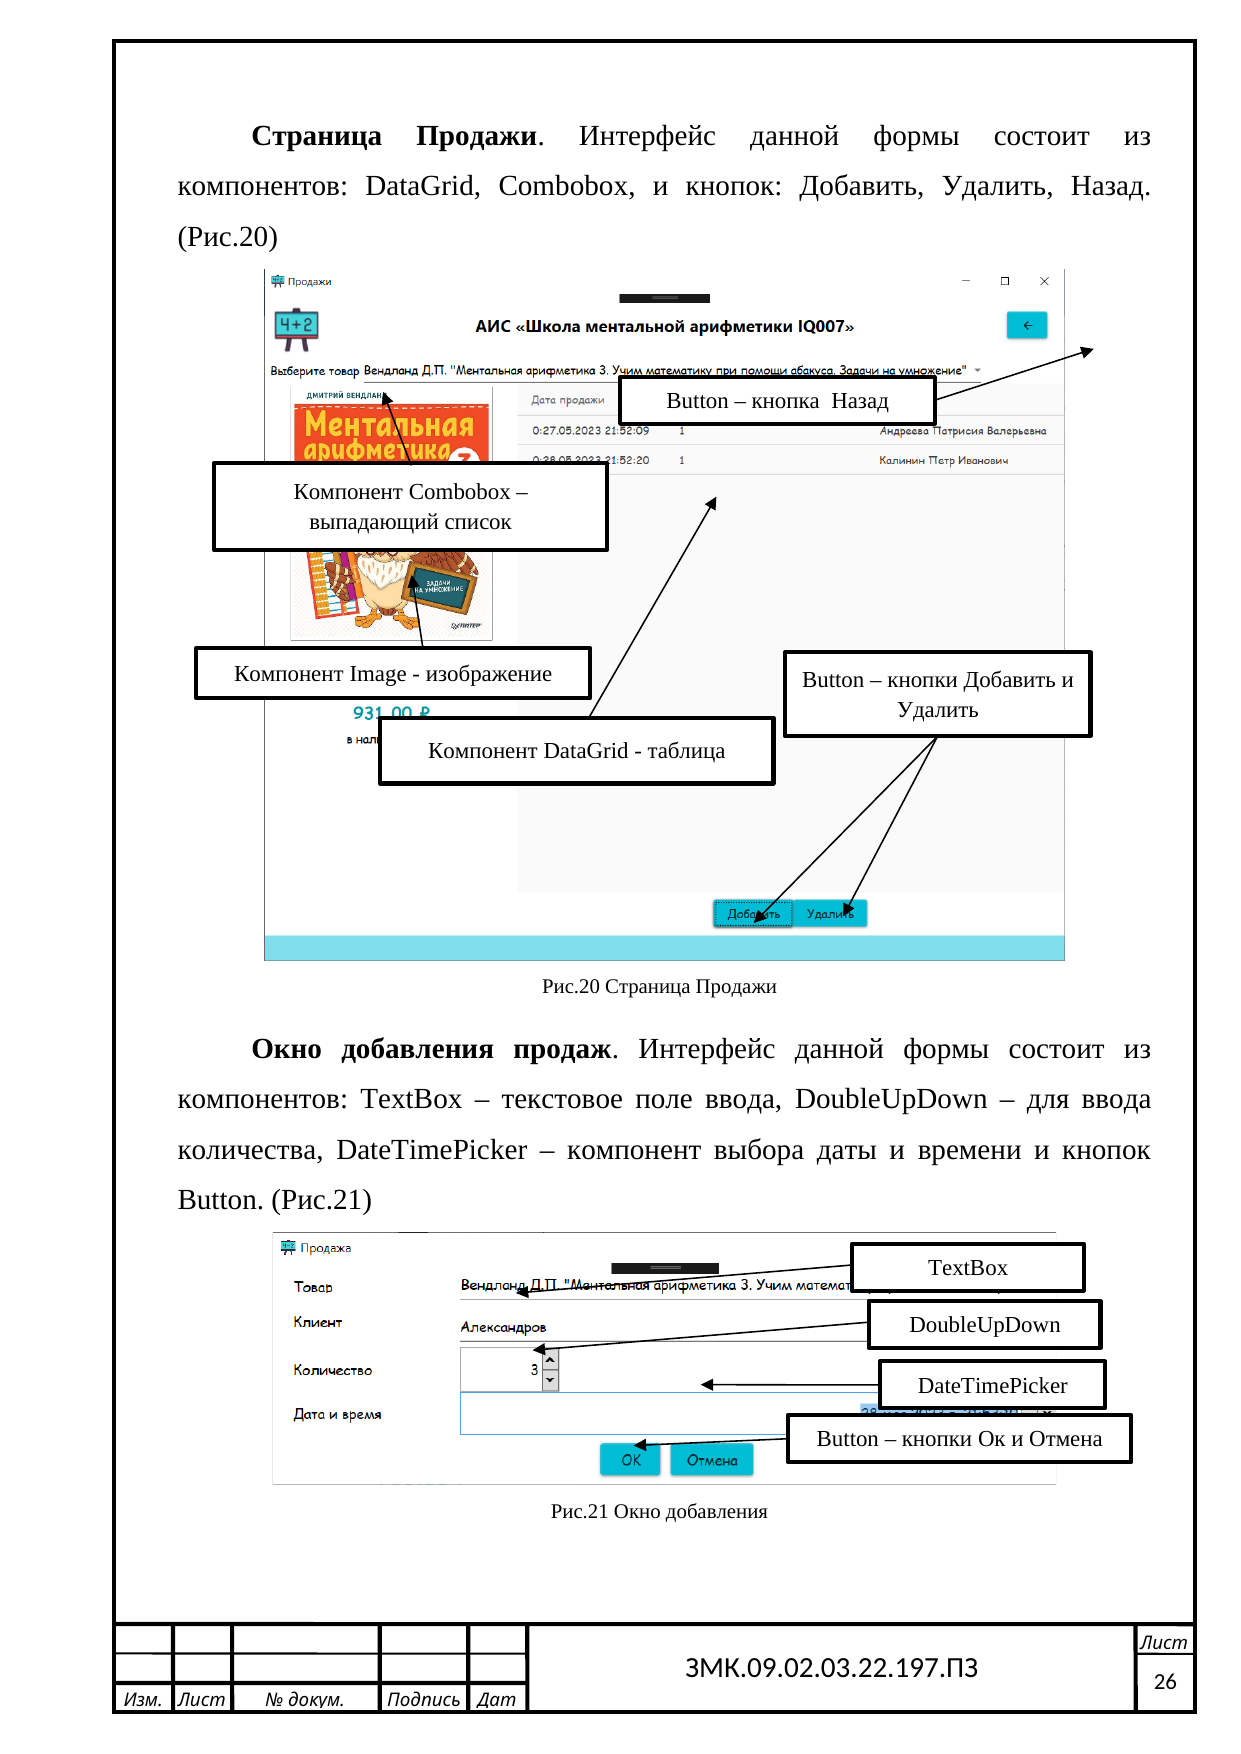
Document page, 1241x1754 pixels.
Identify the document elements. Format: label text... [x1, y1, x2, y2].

text Страница Продажи. Интерфейс данной формы состоит из компонентов: DataGrid, Combobox, и кнопок: Добавить, Удалить, Назад. (Рис.20) [177, 118, 1152, 252]
picture [264, 269, 1065, 961]
picture [272, 1232, 1057, 1485]
text Рис.20 Страница Продажи [177, 974, 1141, 998]
text Окно добавления продаж. Интерфейс данной формы состоит из компонентов: TextBox – текстовое поле ввода, DoubleUpDown – для ввода количества, DateTimePicker – компонент выбора даты и времени и кнопок Button. (Рис.21) [177, 1031, 1152, 1216]
text Рис.21 Окно добавления [177, 1499, 1141, 1523]
